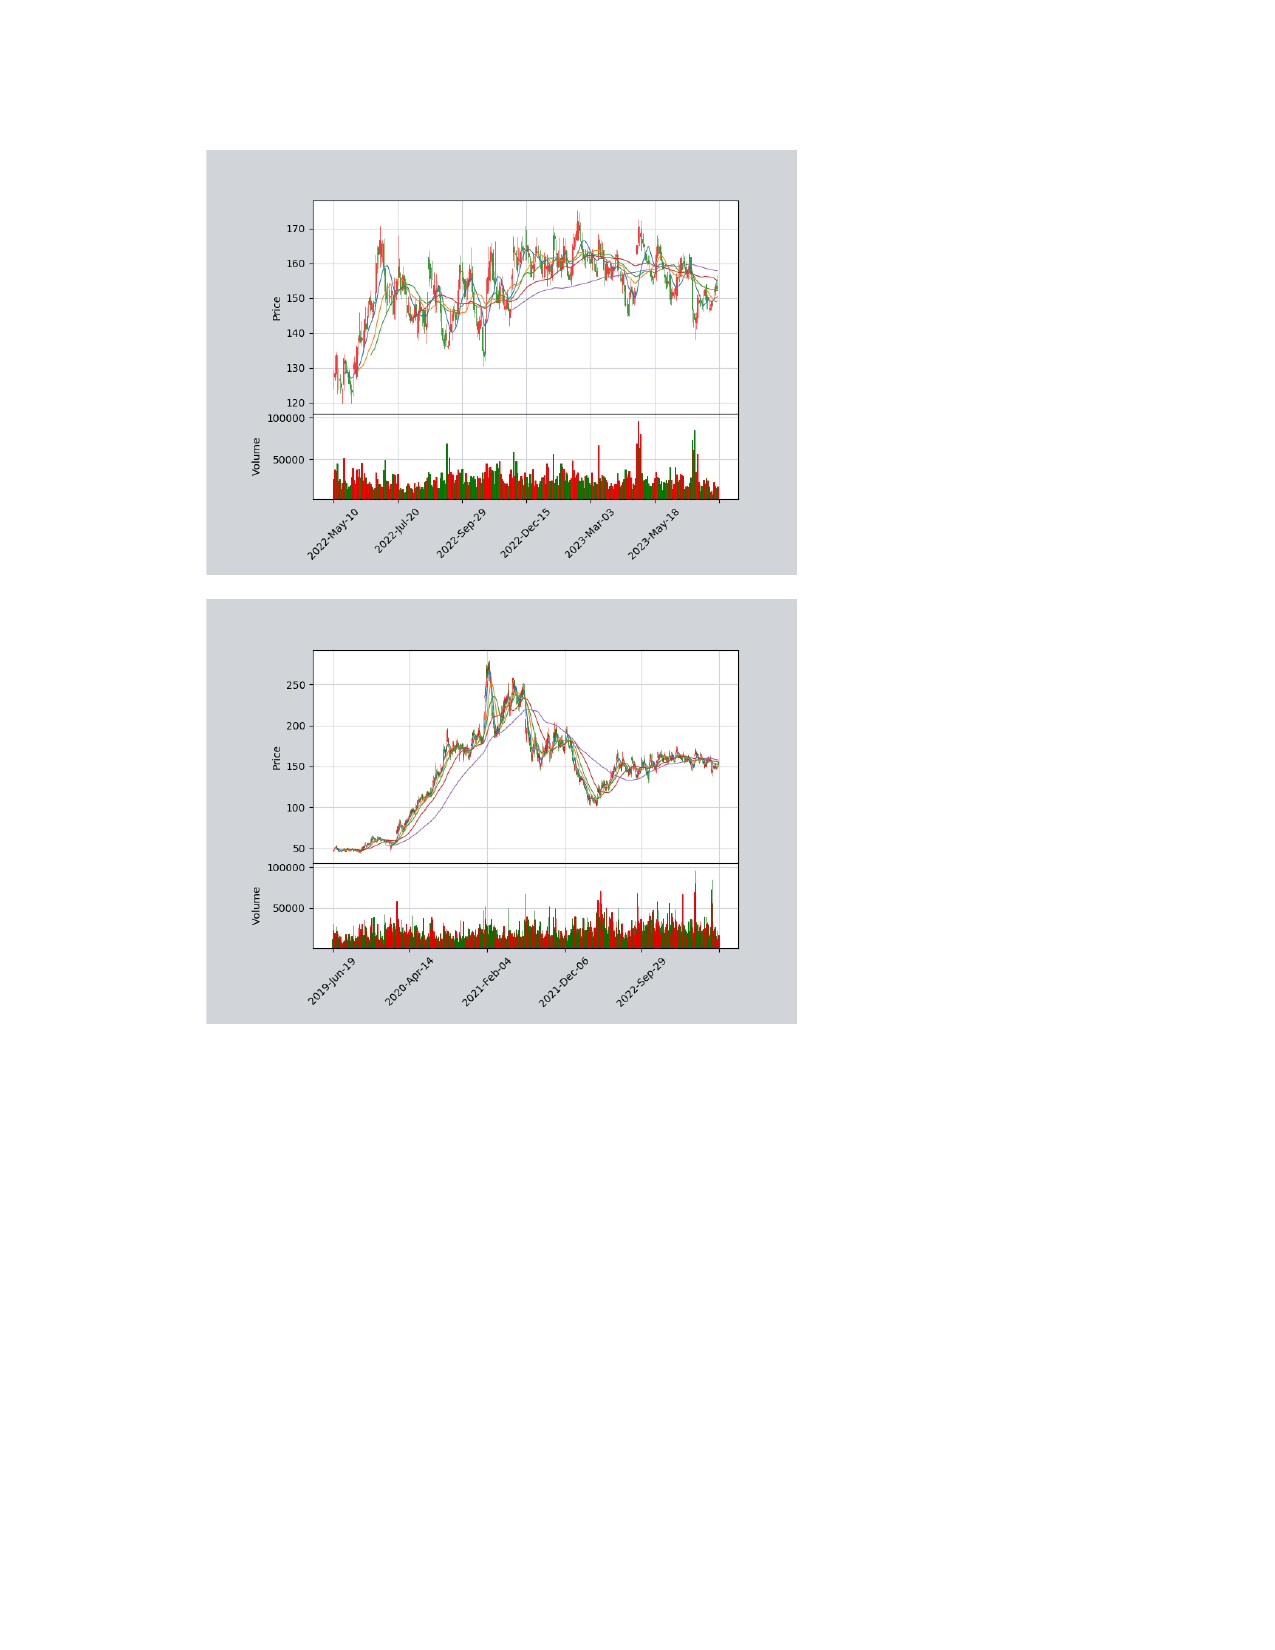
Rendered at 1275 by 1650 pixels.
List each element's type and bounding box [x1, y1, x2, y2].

picture [206, 599, 797, 1024]
picture [206, 150, 797, 575]
